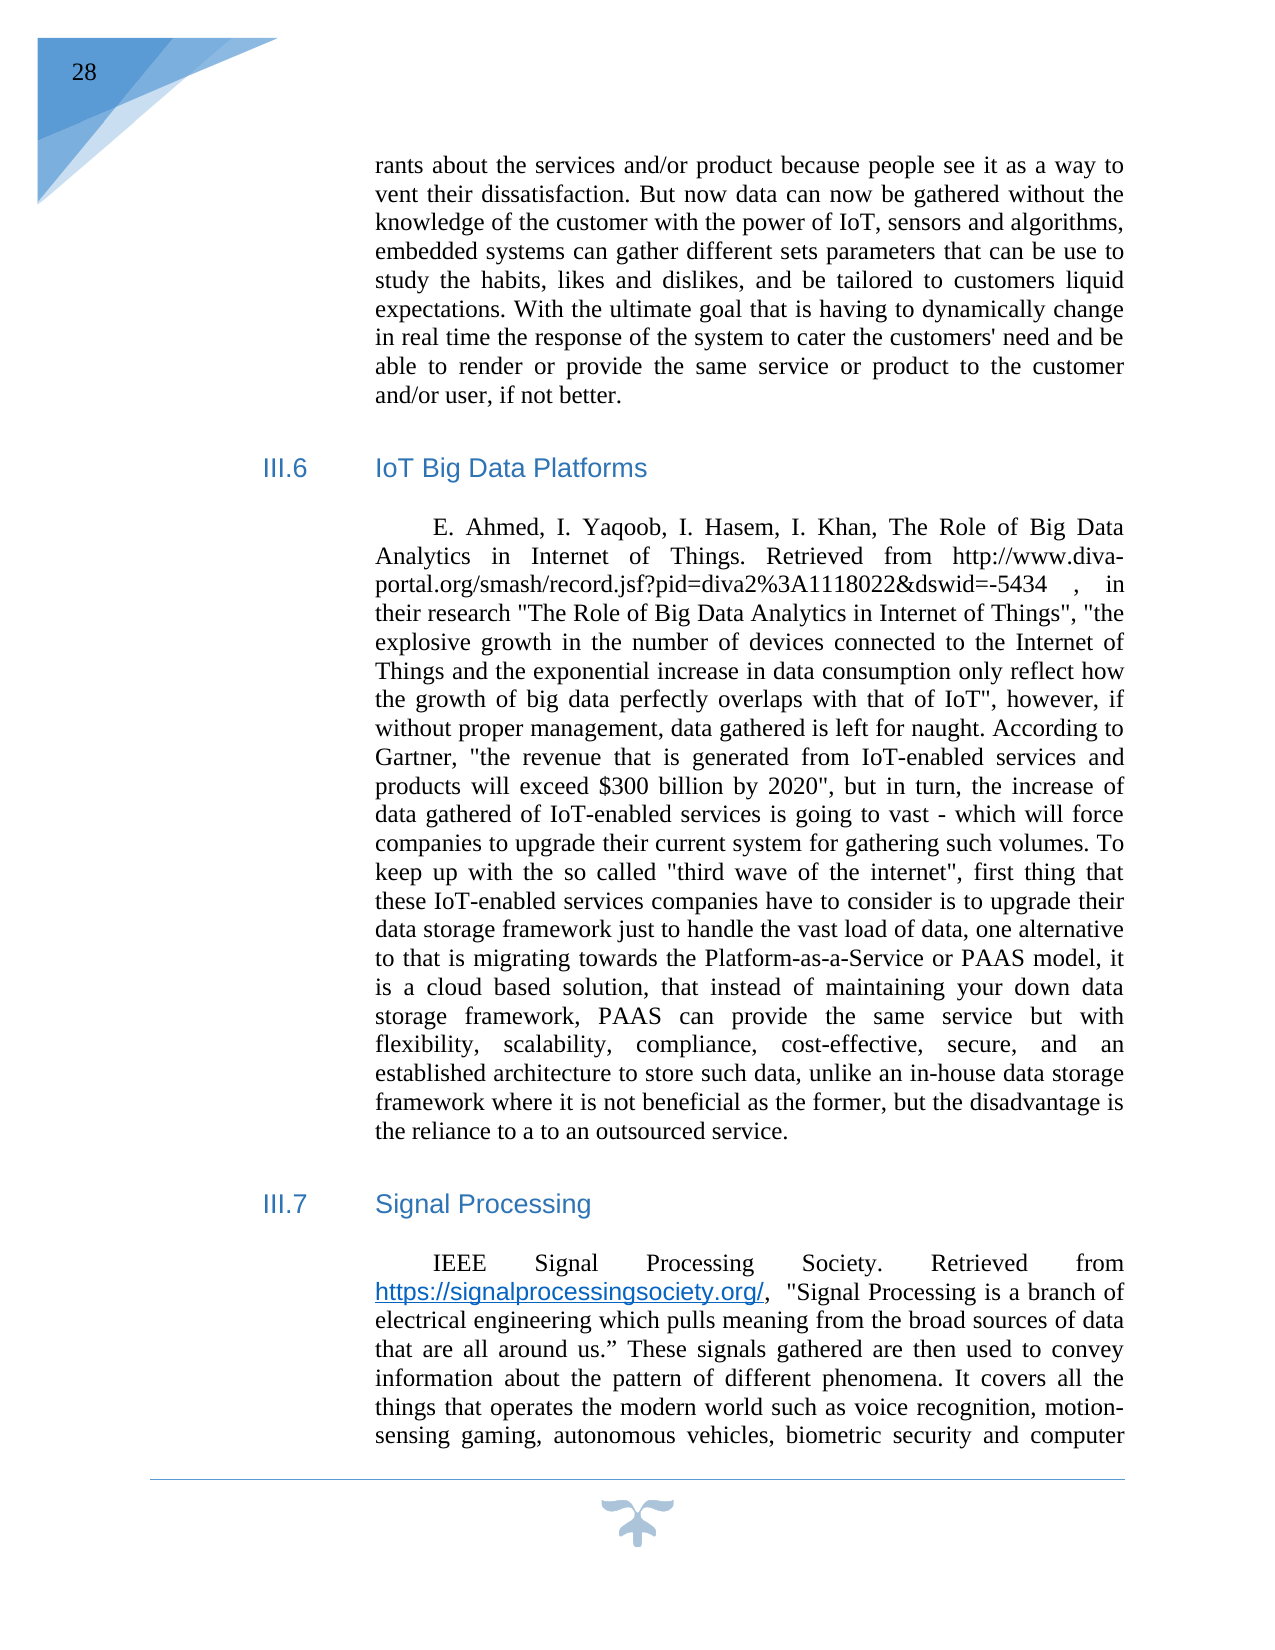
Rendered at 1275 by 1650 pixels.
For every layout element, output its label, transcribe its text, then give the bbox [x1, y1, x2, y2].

subtitle IoT Big Data Platforms [262, 452, 1125, 483]
text E. Ahmed, I. Yaqoob, I. Hasem, I. Khan, The Role of Big Data Analytics in Internet of Things. Retrieved from http://www.diva-portal.org/smash/record.jsf?pid=diva2%3A1118022&dswid=-5434 , in their research "The Role of Big Data Analytics in Internet of Things", "the explosive growth in the number of devices connected to the Internet of Things and the exponential increase in data consumption only reflect how the growth of big data perfectly overlaps with that of IoT", however, if without proper management, data gathered is left for naught. According to Gartner, "the revenue that is generated from IoT-enabled services and products will exceed $300 billion by 2020", but in turn, the increase of data gathered of IoT-enabled services is going to vast - which will force companies to upgrade their current system for gathering such volumes. To keep up with the so called "third wave of the internet", first thing that these IoT-enabled services companies have to consider is to upgrade their data storage framework just to handle the vast load of data, one alternative to that is migrating towards the Platform-as-a-Service or PAAS model, it is a cloud based solution, that instead of maintaining your down data storage framework, PAAS can provide the same service but with flexibility, scalability, compliance, cost-effective, secure, and an established architecture to store such data, unlike an in-house data storage framework where it is not beneficial as the former, but the disadvantage is the reliance to a to an outsourced service. [375, 512, 1125, 1144]
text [375, 150, 1125, 409]
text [375, 1248, 1125, 1449]
picture [37, 37, 279, 206]
subtitle Signal Processing [262, 1188, 1125, 1219]
